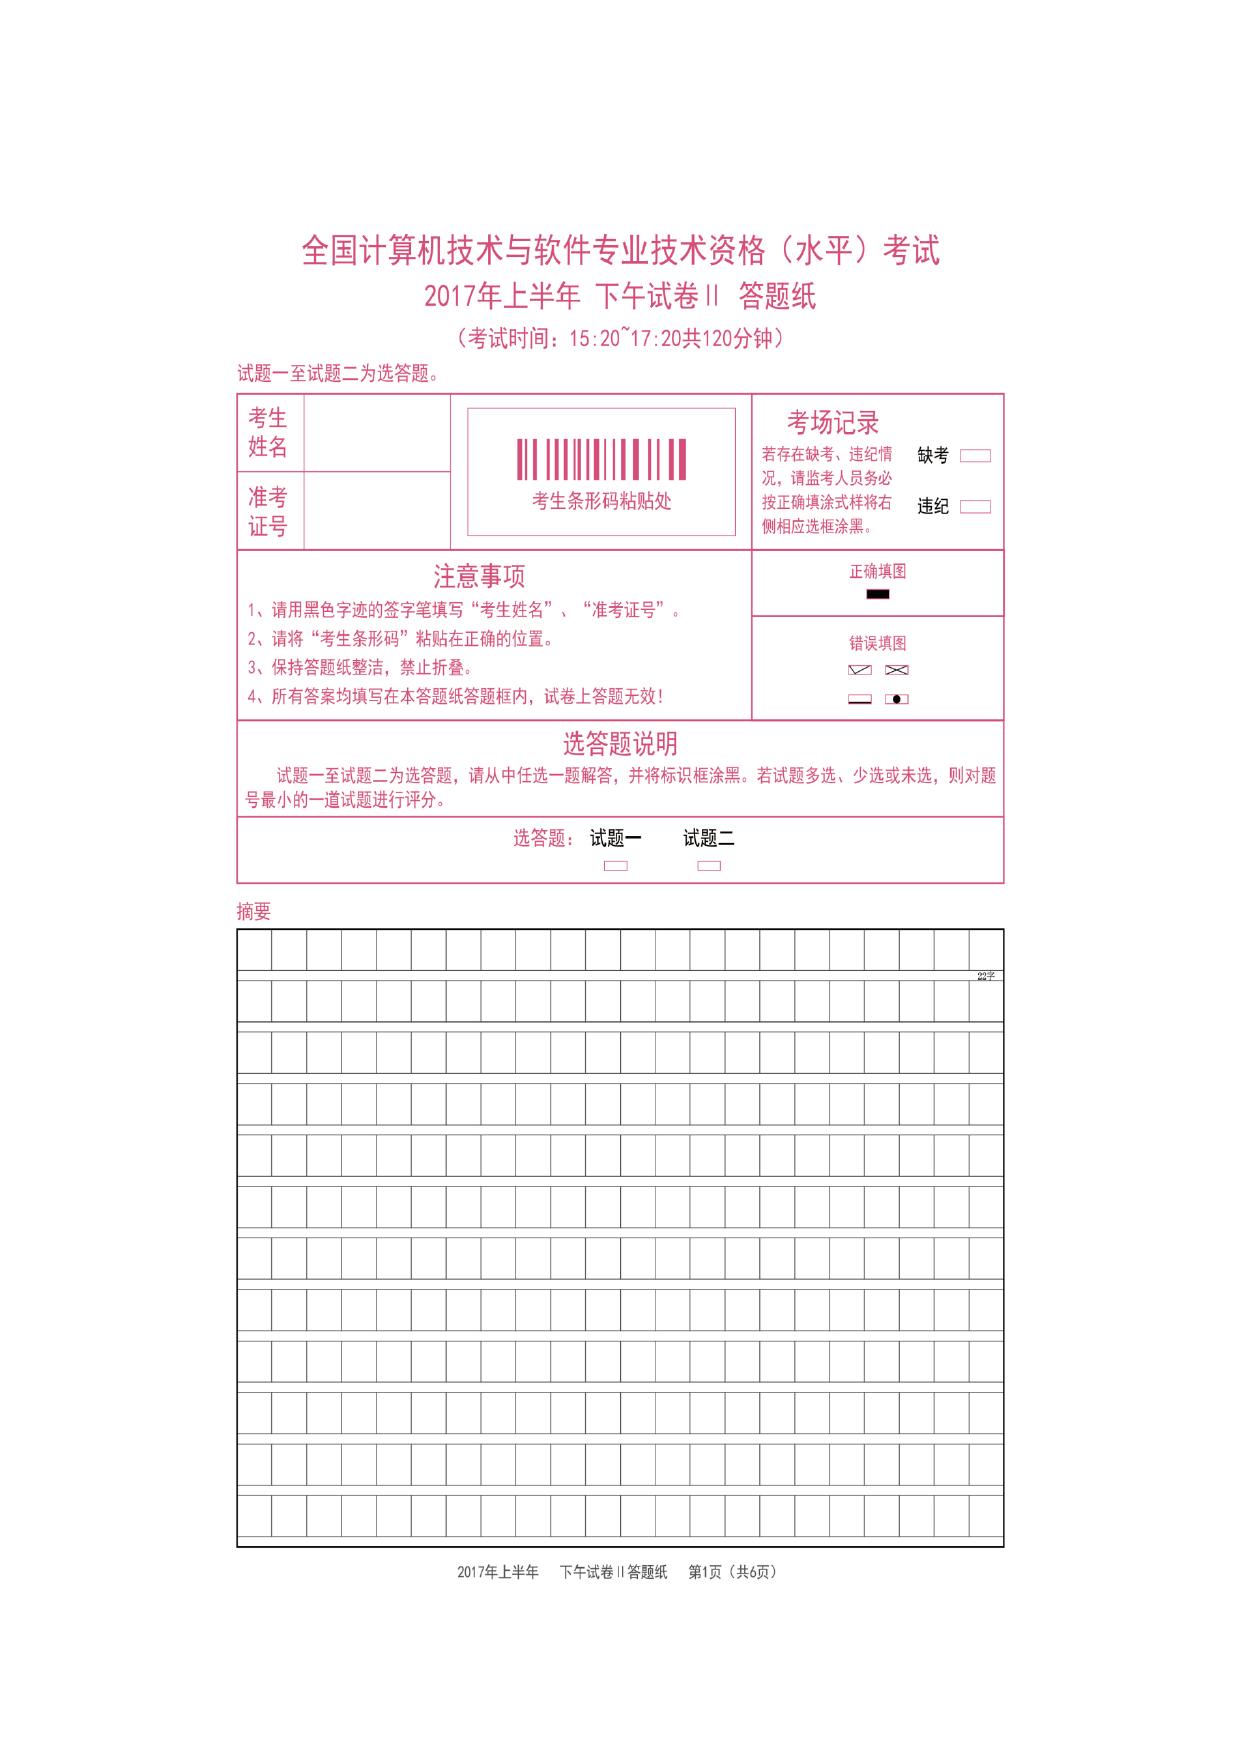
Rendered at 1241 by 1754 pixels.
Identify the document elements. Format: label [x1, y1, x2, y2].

picture [187, 162, 1053, 1592]
